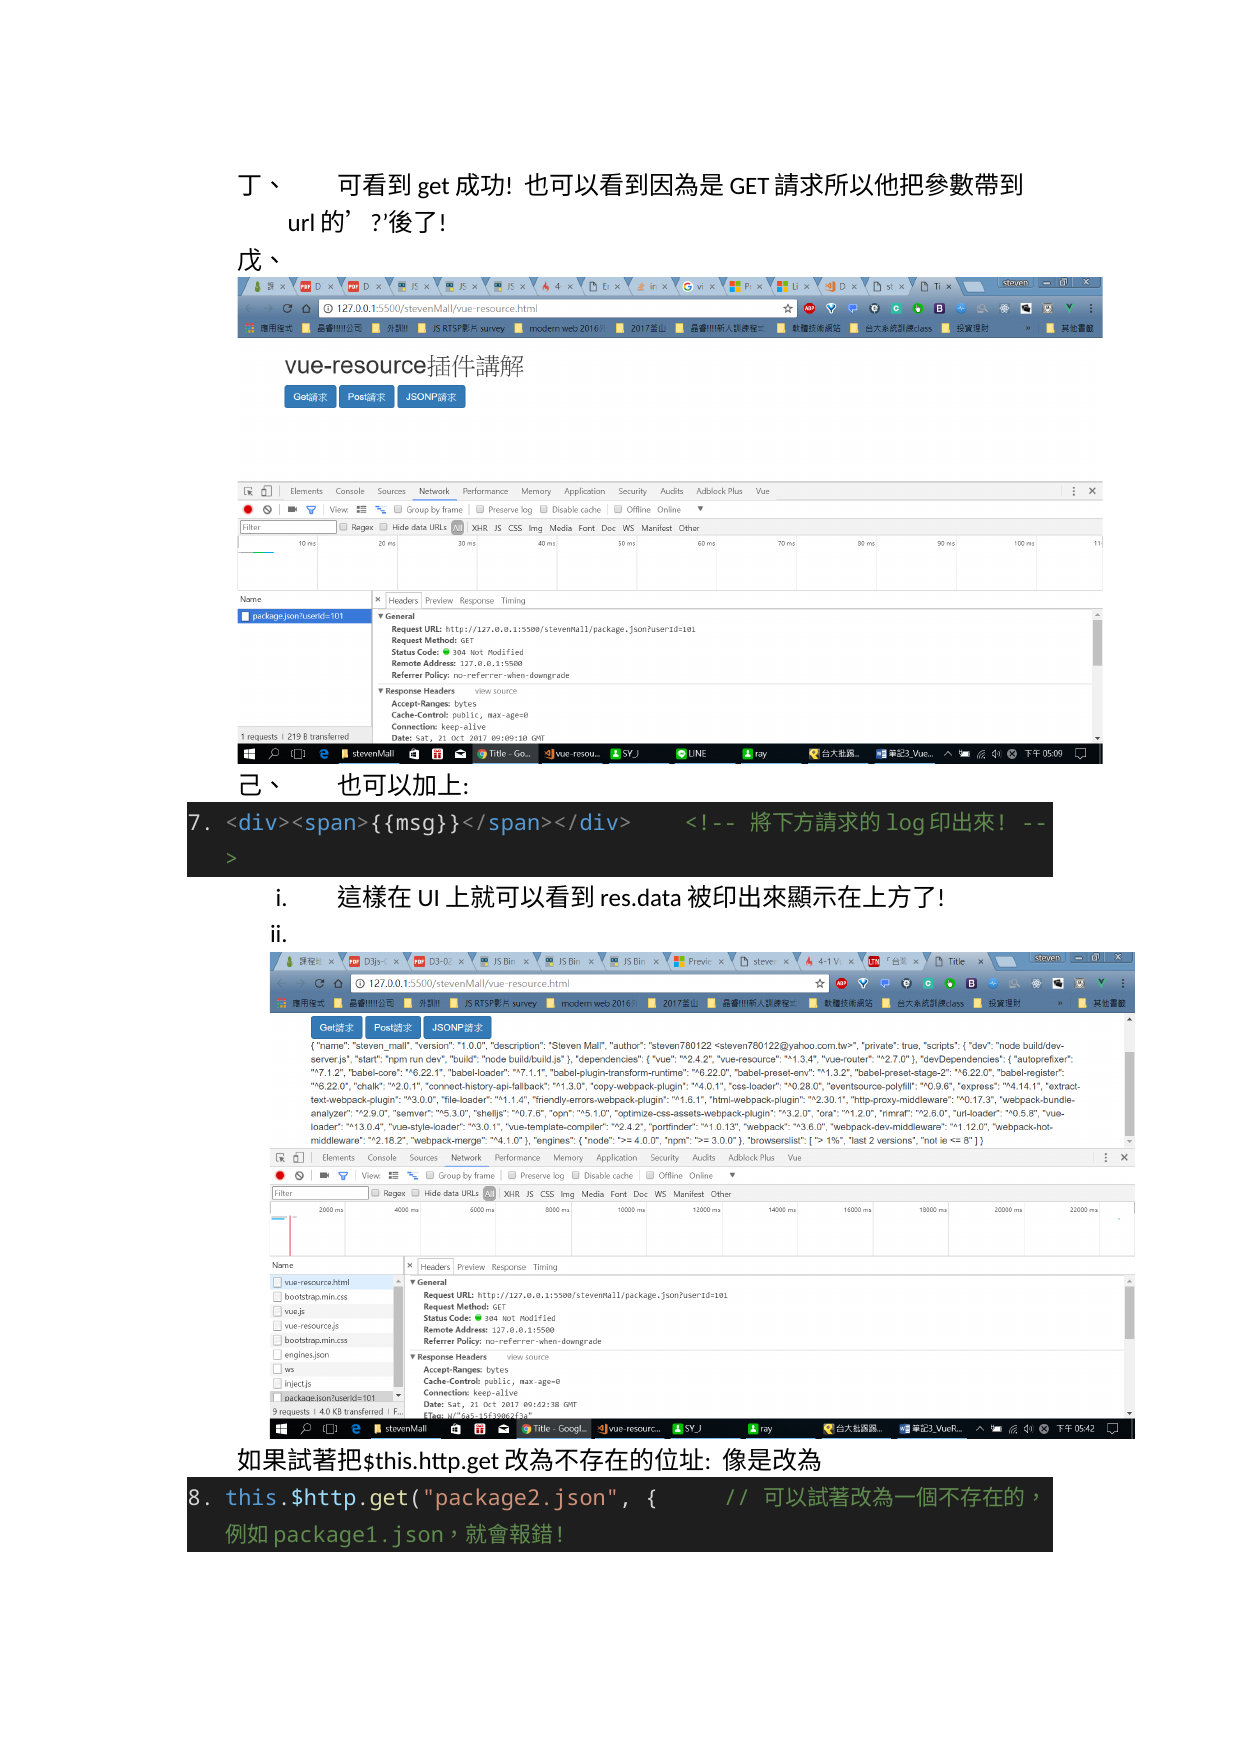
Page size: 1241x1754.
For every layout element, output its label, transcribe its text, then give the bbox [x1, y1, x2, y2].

list 可看到get成功! 也可以看到因為是GET請求所以他把參數帶到url的’?’後了! [237, 164, 1053, 239]
text 如果試著把$this.http.get改為不存在的位址: 像是改為 [237, 1439, 1053, 1477]
picture [269, 952, 1135, 1439]
list <div><span>{{msg}}</span></div> <!-- 將下方請求的log印出來! --> [187, 802, 1053, 877]
list 也可以加上: [237, 764, 1053, 802]
picture [237, 277, 1103, 764]
list 這樣在UI上就可以看到res.data被印出來顯示在上方了! [287, 877, 1053, 914]
list this.$http.get("package2.json", { // 可以試著改為一個不存在的，例如package1.json，就會報錯! [187, 1477, 1053, 1552]
